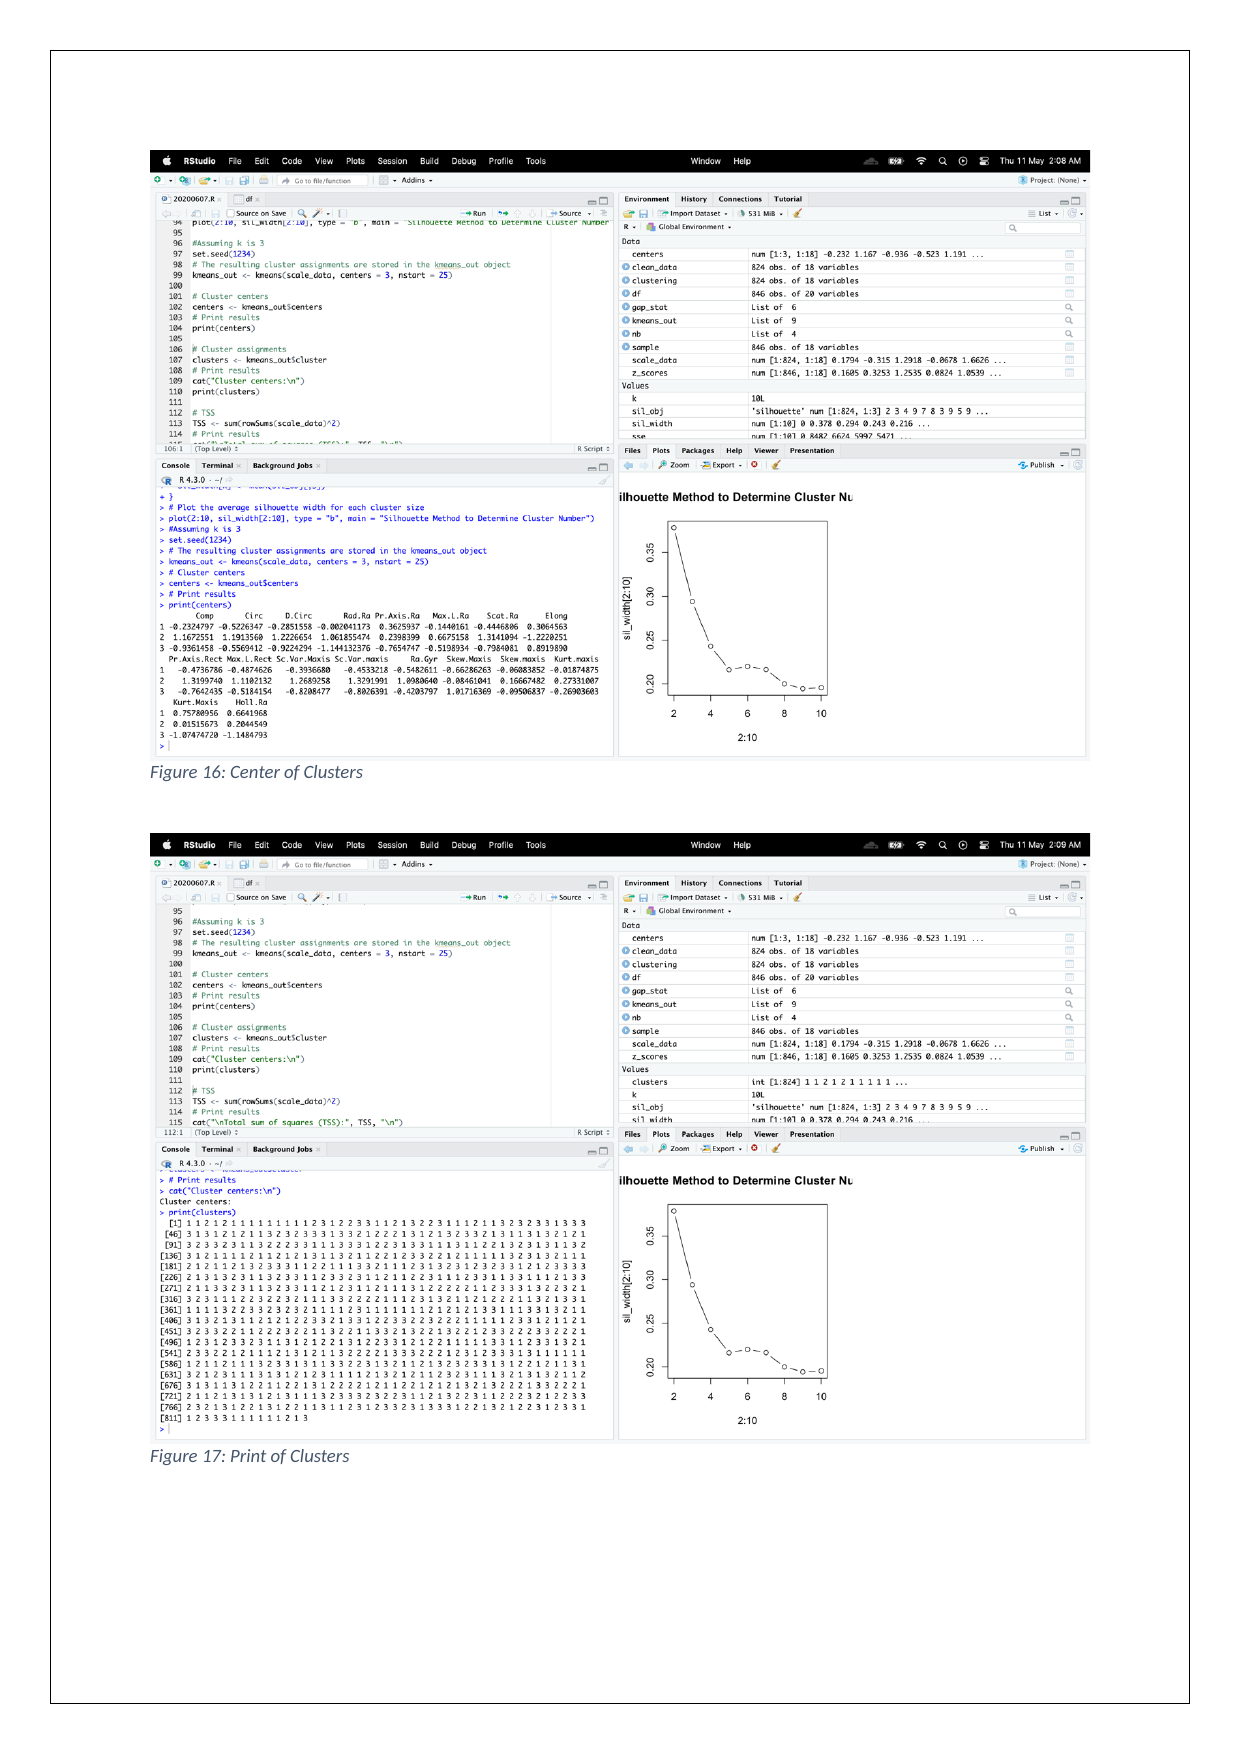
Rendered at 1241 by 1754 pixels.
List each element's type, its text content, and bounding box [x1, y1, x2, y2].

picture [150, 150, 1091, 761]
picture [150, 833, 1091, 1444]
text Figure 16: Center of Clusters [150, 761, 1090, 783]
text Figure 17: Print of Clusters [150, 1444, 1090, 1467]
